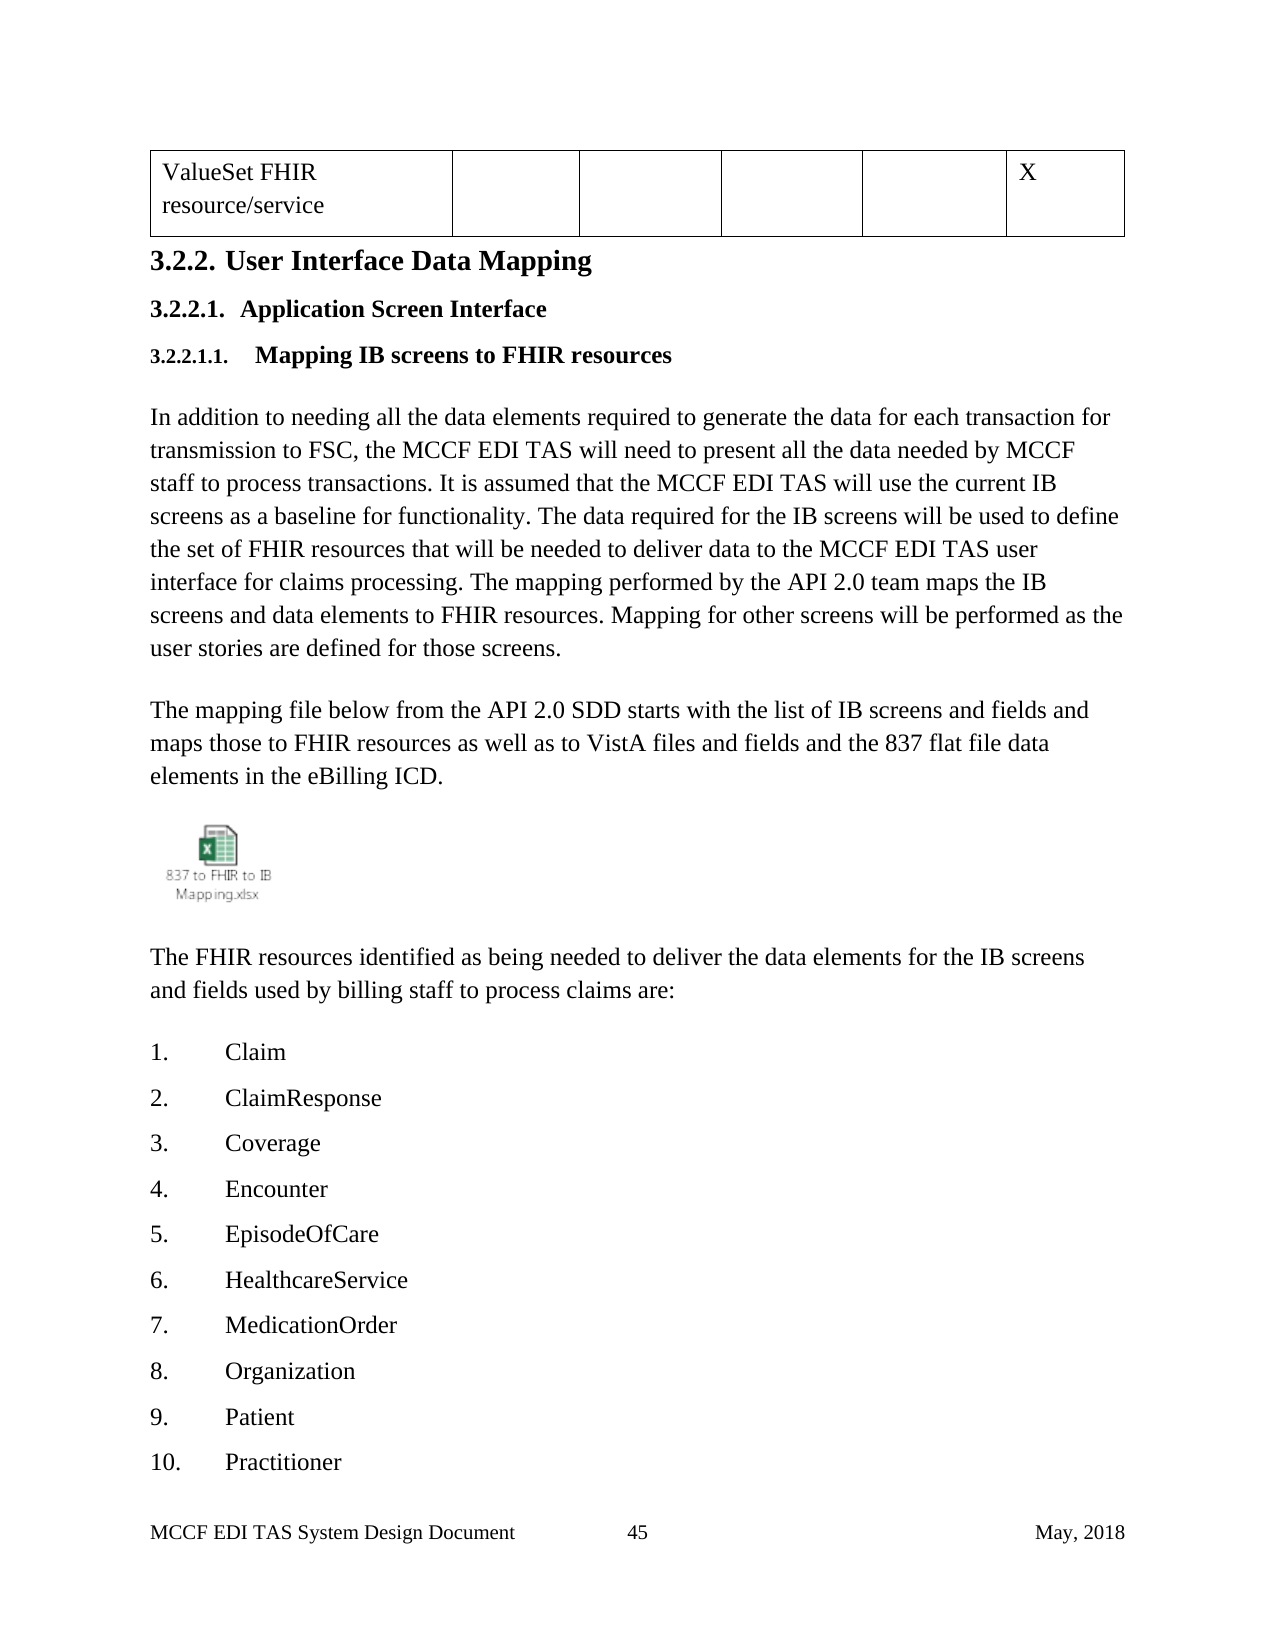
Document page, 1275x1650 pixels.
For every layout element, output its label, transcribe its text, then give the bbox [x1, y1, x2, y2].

list Practitioner [150, 1447, 1125, 1476]
list Coverage [150, 1128, 1125, 1157]
subtitle User Interface Data Mapping [150, 243, 1125, 277]
list Encounter [150, 1174, 1125, 1203]
table_cell [580, 151, 721, 236]
table_cell [722, 151, 862, 236]
table_cell [453, 151, 579, 236]
list Patient [150, 1402, 1125, 1430]
list ClaimResponse [150, 1083, 1125, 1112]
subtitle Application Screen Interface [150, 294, 1125, 323]
text The mapping file below from the API 2.0 SDD starts with the list of IB screens and fields and maps those to FHIR resources as well as to VistA files and fields and the 837 flat file data elements in the eBilling ICD. [150, 695, 1125, 790]
table_cell [863, 151, 1006, 236]
table_cell X [1007, 151, 1124, 236]
table_cell ValueSet FHIR resource/service [151, 151, 452, 236]
text The FHIR resources identified as being needed to deliver the data elements for the IB screens and fields used by billing staff to process claims are: [150, 942, 1125, 1004]
text In addition to needing all the data elements required to generate the data for each transaction for transmission to FSC, the MCCF EDI TAS will need to present all the data needed by MCCF staff to process transactions. It is assumed that the MCCF EDI TAS will use the current IB screens as a baseline for functionality. The data required for the IB screens will be used to define the set of FHIR resources that will be needed to deliver data to the MCCF EDI TAS user interface for claims processing. The mapping performed by the API 2.0 team maps the IB screens and data elements to FHIR resources. Mapping for other screens will be performed as the user stories are defined for those screens. [150, 402, 1125, 662]
subtitle Mapping IB screens to FHIR resources [150, 340, 1125, 368]
list MedicationOrder [150, 1311, 1125, 1339]
list EpisodeOfCare [150, 1219, 1125, 1248]
list Claim [150, 1037, 1125, 1066]
list Organization [150, 1356, 1125, 1385]
list HealthcareService [150, 1265, 1125, 1294]
